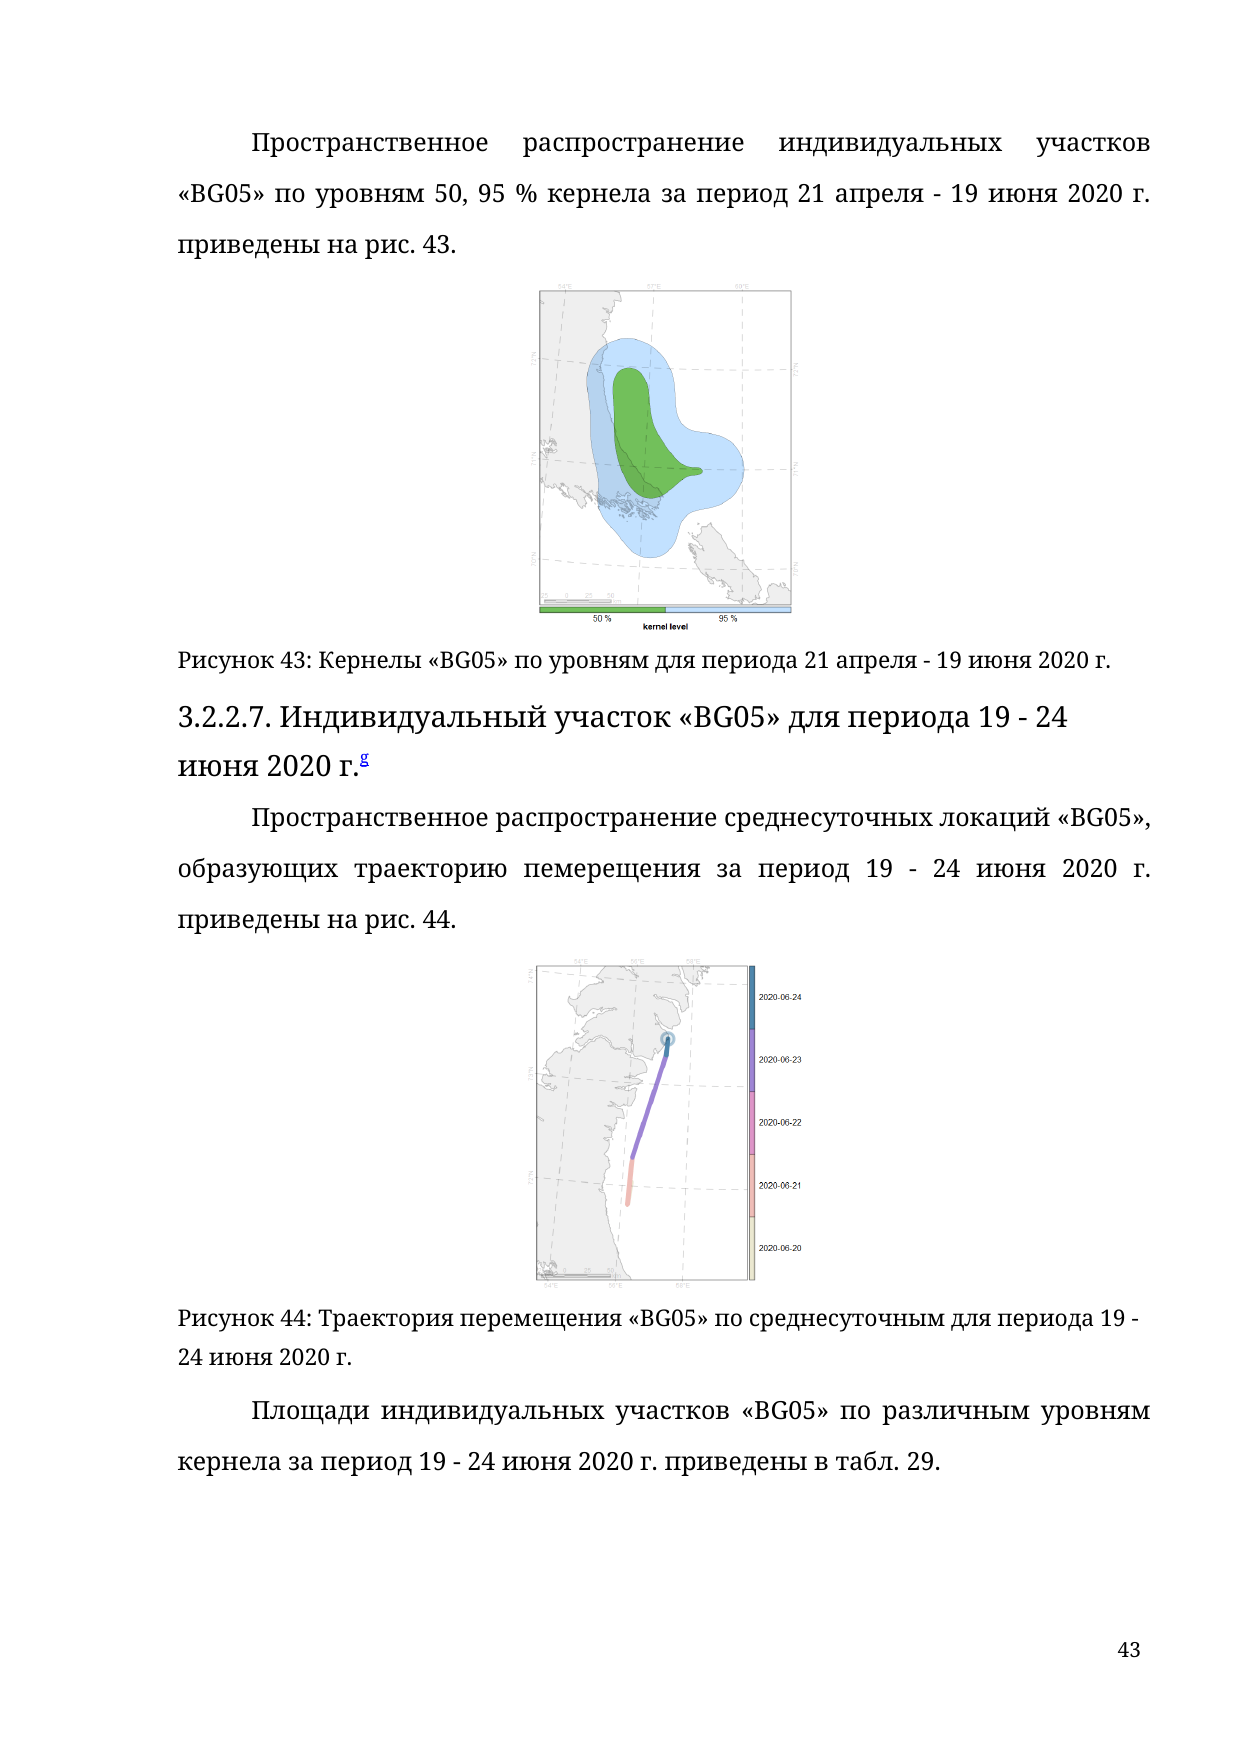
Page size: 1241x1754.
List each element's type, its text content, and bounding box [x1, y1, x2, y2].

text Рисунок 43: Кернелы «BG05» по уровням для периода 21 апреля - 19 июня 2020 г. [177, 644, 1152, 676]
text Площади индивидуальных участков «BG05» по различным уровням кернела за период 19 - 24 июня 2020 г. приведены в табл. 29. [177, 1393, 1152, 1478]
picture [528, 281, 801, 632]
subtitle Индивидуальный участок «BG05» для периода 19 - 24 июня 2020 г.g [177, 696, 1152, 785]
text Рисунок 44: Траектория перемещения «BG05» по среднесуточным для периода 19 - 24 июня 2020 г. [177, 1302, 1152, 1372]
text Пространственное распространение индивидуальных участков «BG05» по уровням 50, 95 % кернела за период 21 апреля - 19 июня 2020 г. приведены на рис. 43. [177, 124, 1152, 261]
picture [525, 956, 804, 1290]
text Пространственное распространение среднесуточных локаций «BG05», образующих траекторию пемерещения за период 19 - 24 июня 2020 г. приведены на рис. 44. [177, 799, 1152, 936]
